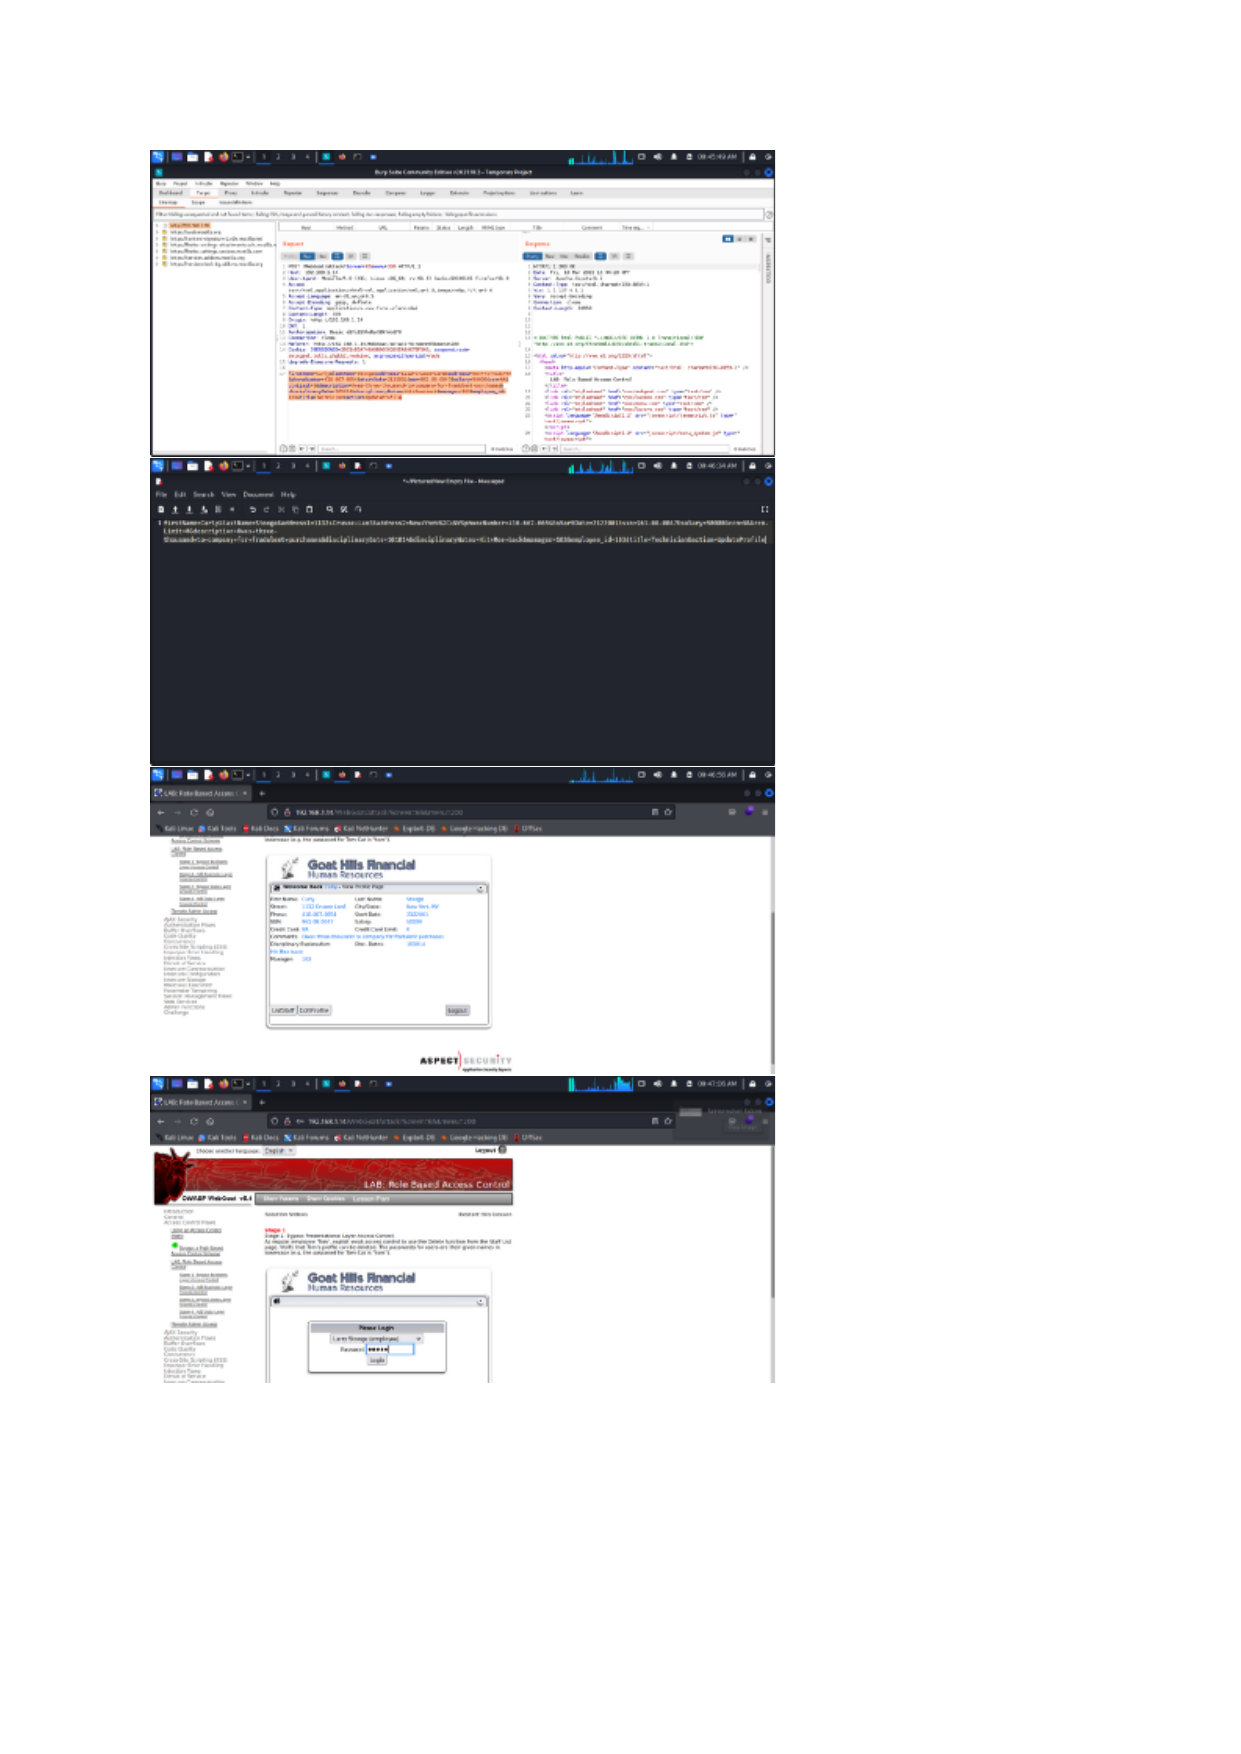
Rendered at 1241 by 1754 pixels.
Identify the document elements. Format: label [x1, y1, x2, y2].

picture [150, 1076, 775, 1383]
picture [150, 458, 775, 766]
picture [150, 150, 775, 457]
picture [150, 767, 775, 1074]
